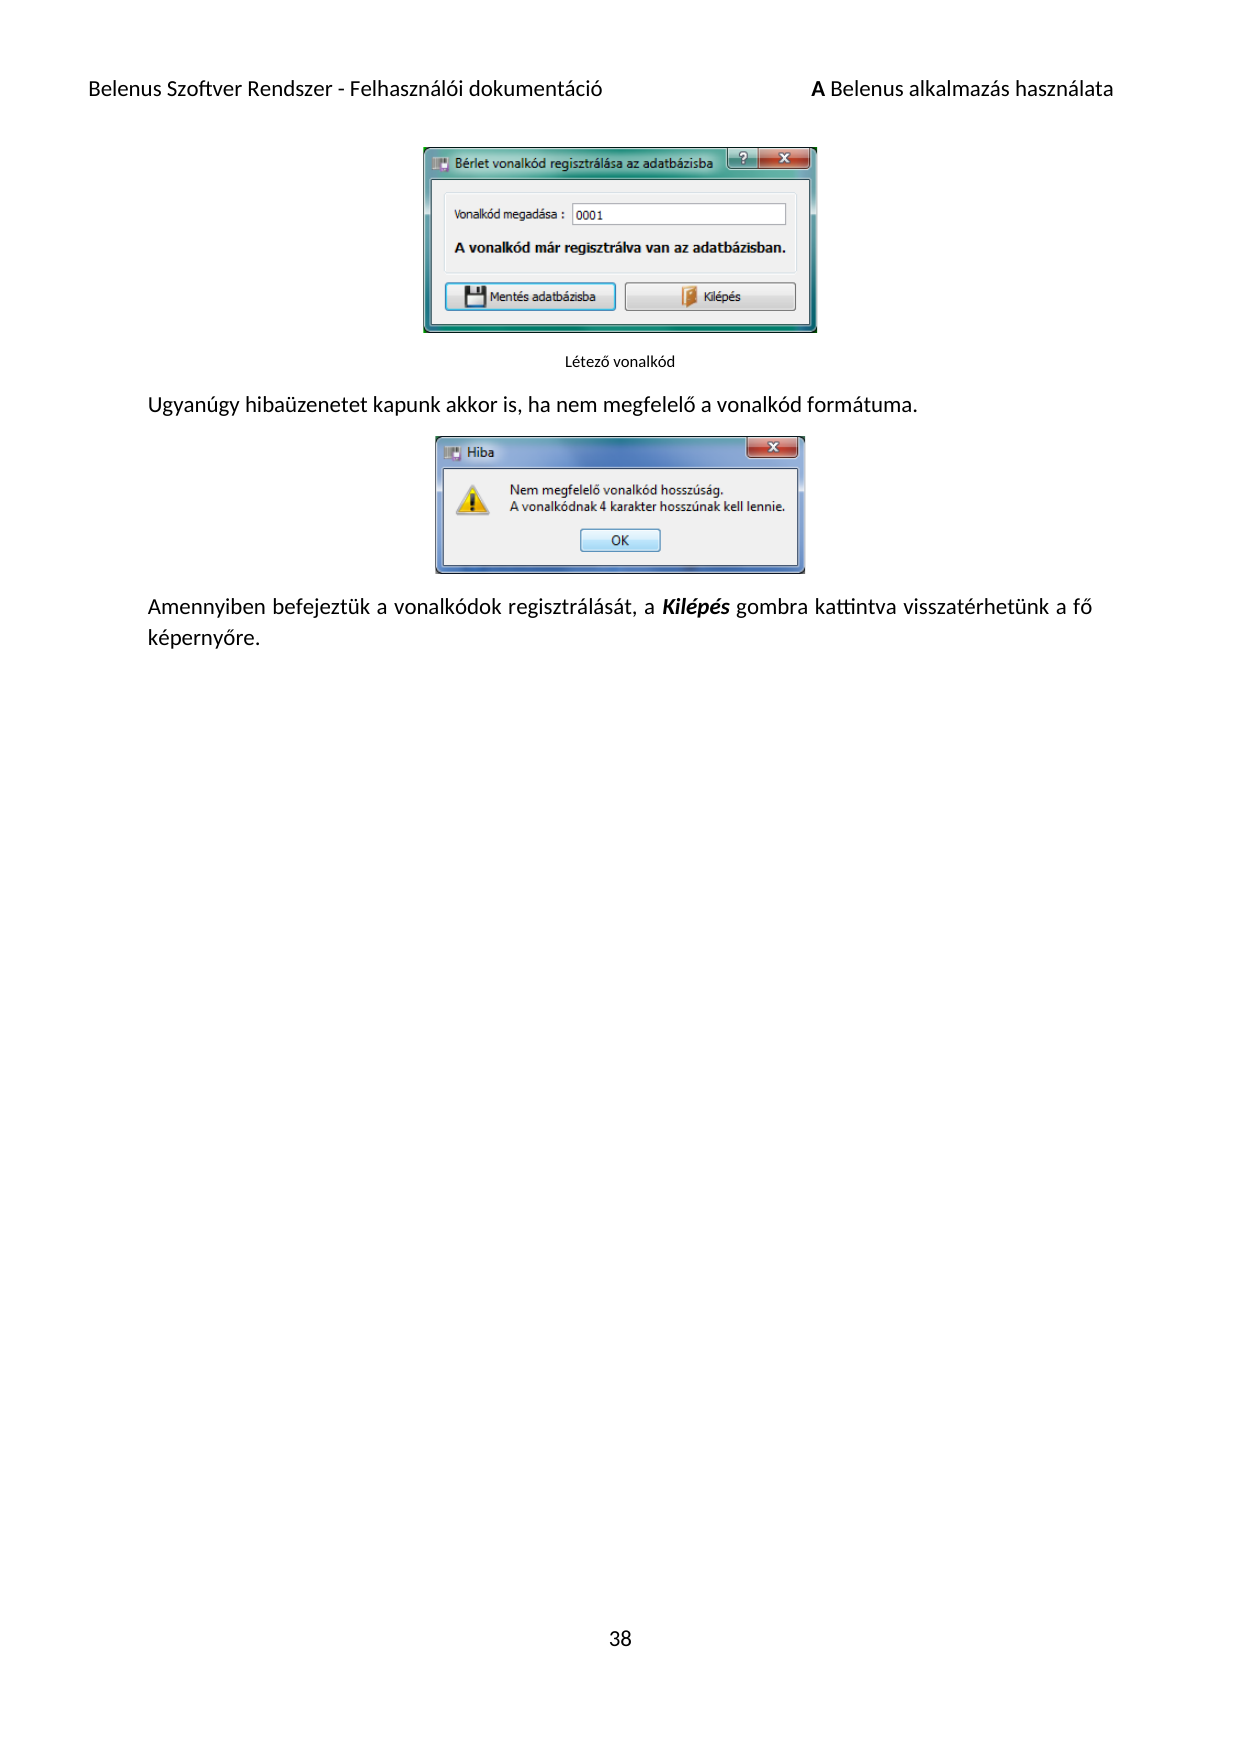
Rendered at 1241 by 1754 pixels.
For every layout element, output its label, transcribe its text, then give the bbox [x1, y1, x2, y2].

picture [435, 436, 805, 574]
picture [423, 147, 818, 333]
text Létező vonalkód [148, 351, 1093, 372]
text Ugyanúgy hibaüzenetet kapunk akkor is, ha nem megfelelő a vonalkód formátuma. [148, 390, 1093, 418]
text Amennyiben befejeztük a vonalkódok regisztrálását, a Kilépés gombra kattintva visszatérhetünk a fő képernyőre. [148, 592, 1093, 651]
